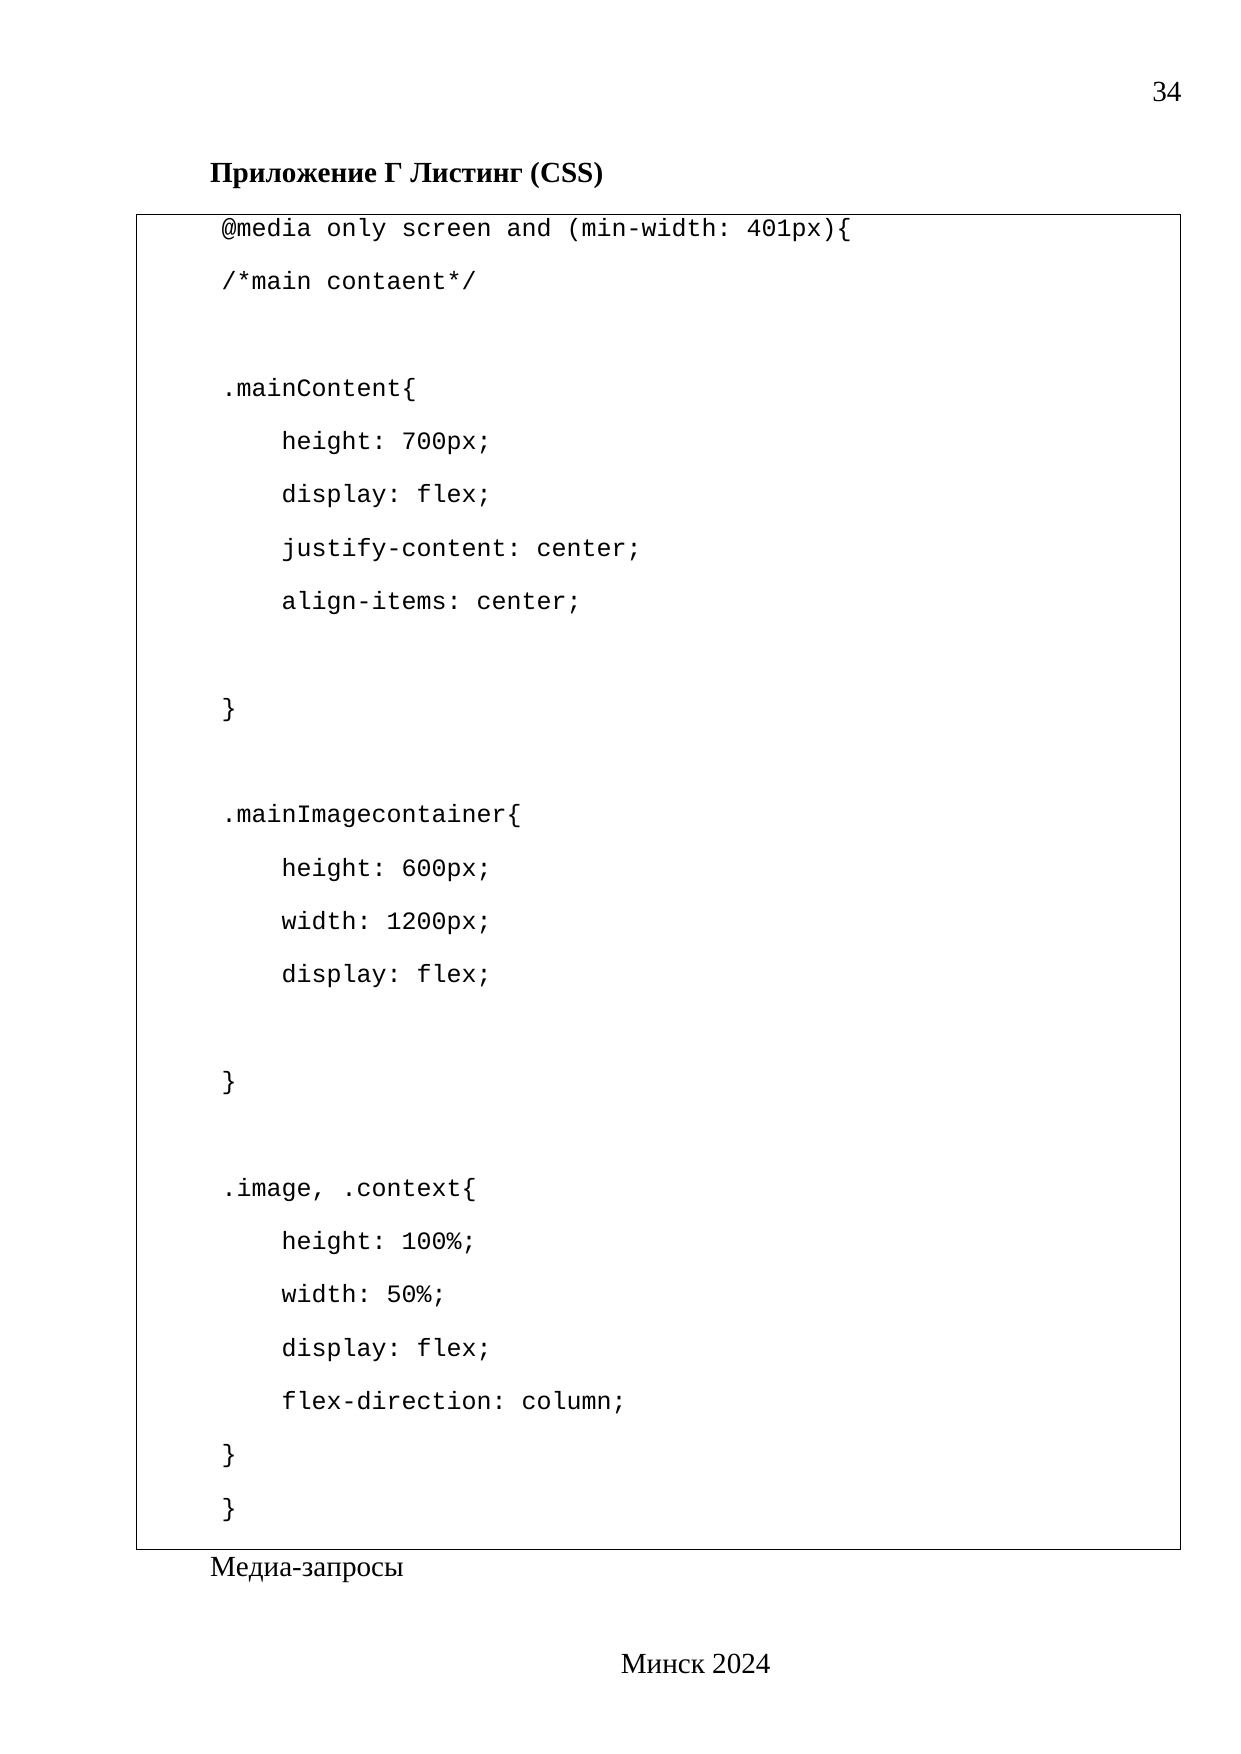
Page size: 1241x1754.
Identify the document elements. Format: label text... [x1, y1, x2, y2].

text Медиа-запросы [136, 1550, 1181, 1583]
table_header @media only screen and (min-width: 401px){ /*main contaent*/ .mainContent{ height: 700px; display: flex; justify-content: center; align-items: center; } .mainImagecontainer{ height: 600px; width: 1200px; display: flex; } .image, .context{ height: 100%; width: 50%; display: flex; flex-direction: column; } } [137, 215, 1180, 1548]
subtitle Приложение Г Листинг (CSS) [136, 156, 1181, 189]
